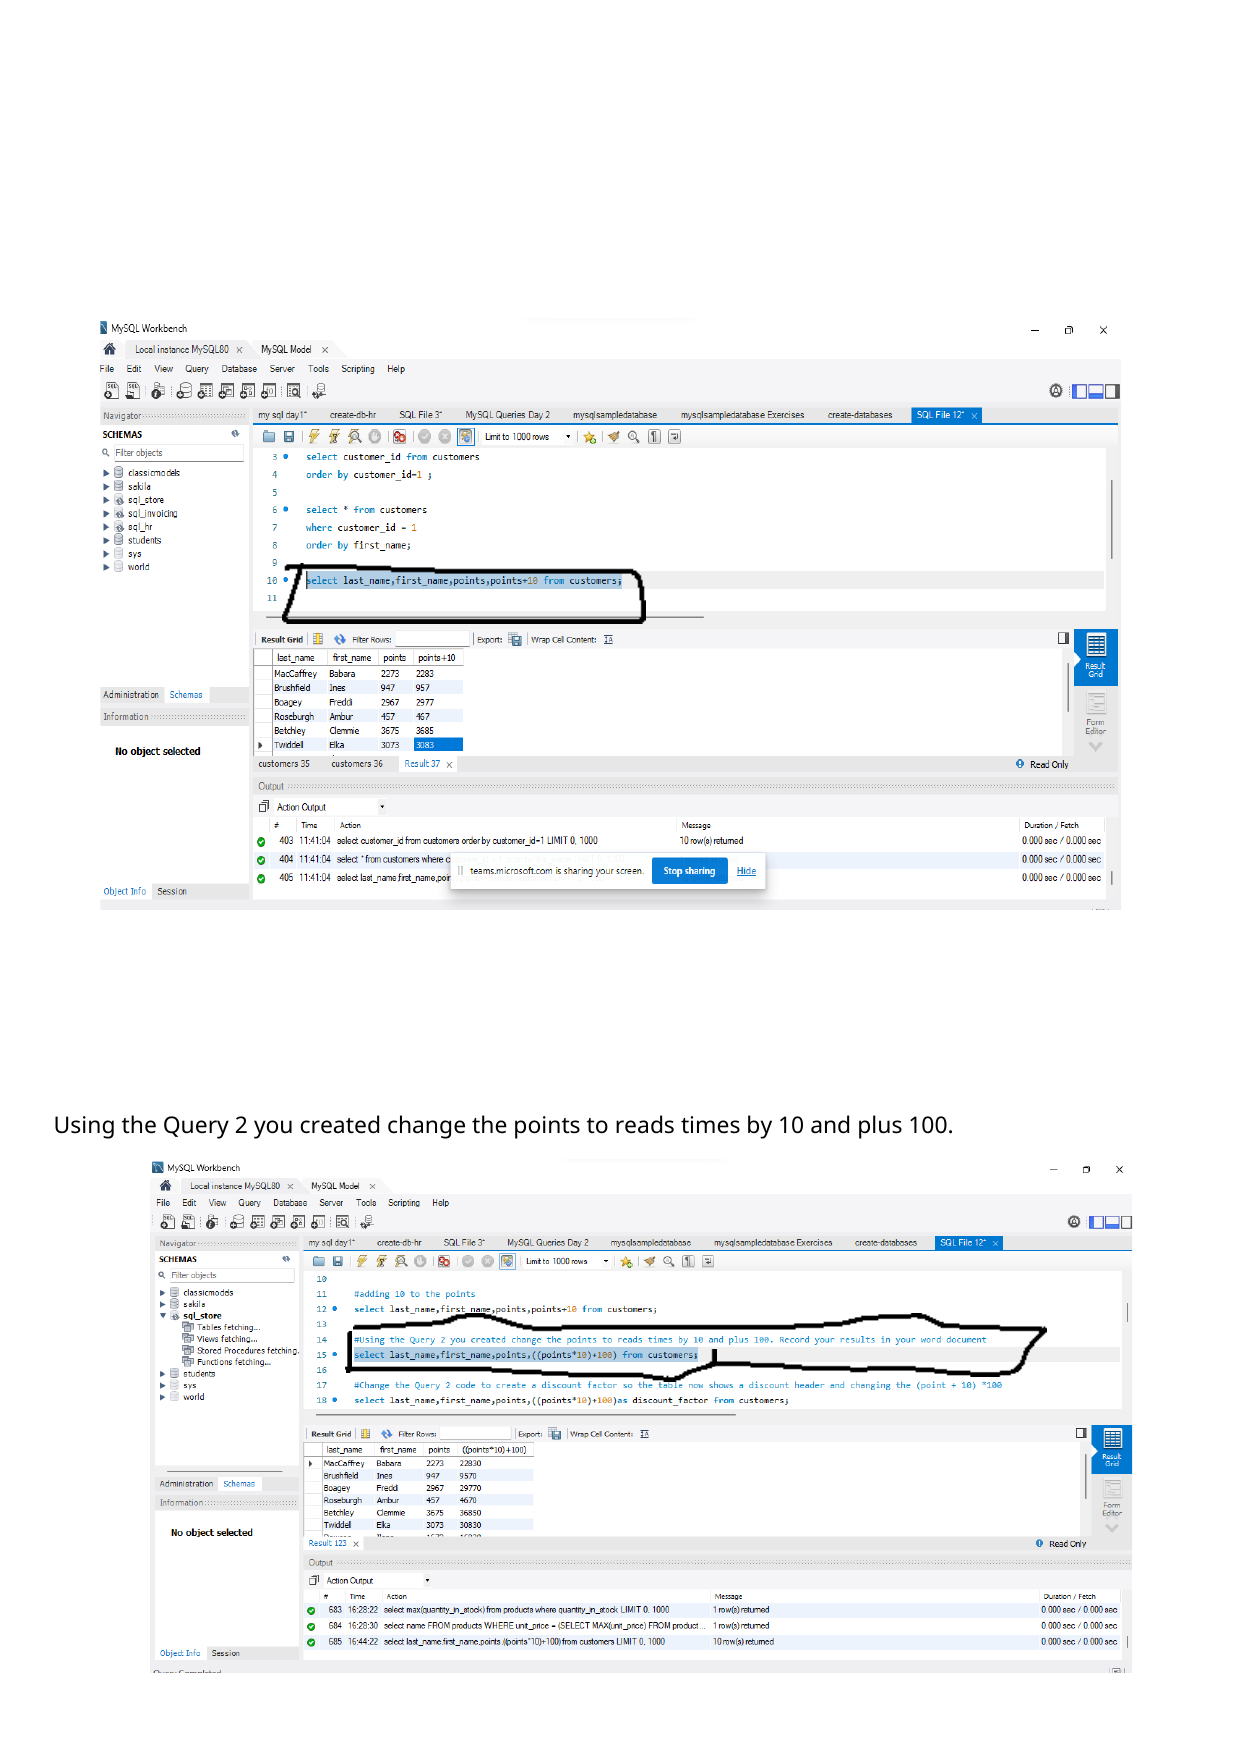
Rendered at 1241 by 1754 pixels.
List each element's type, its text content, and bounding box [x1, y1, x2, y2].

picture [150, 1159, 1133, 1673]
text Using the Query 2 you created change the points to reads times by 10 and plus 100. [0, 1109, 1240, 1140]
picture [100, 318, 1122, 910]
